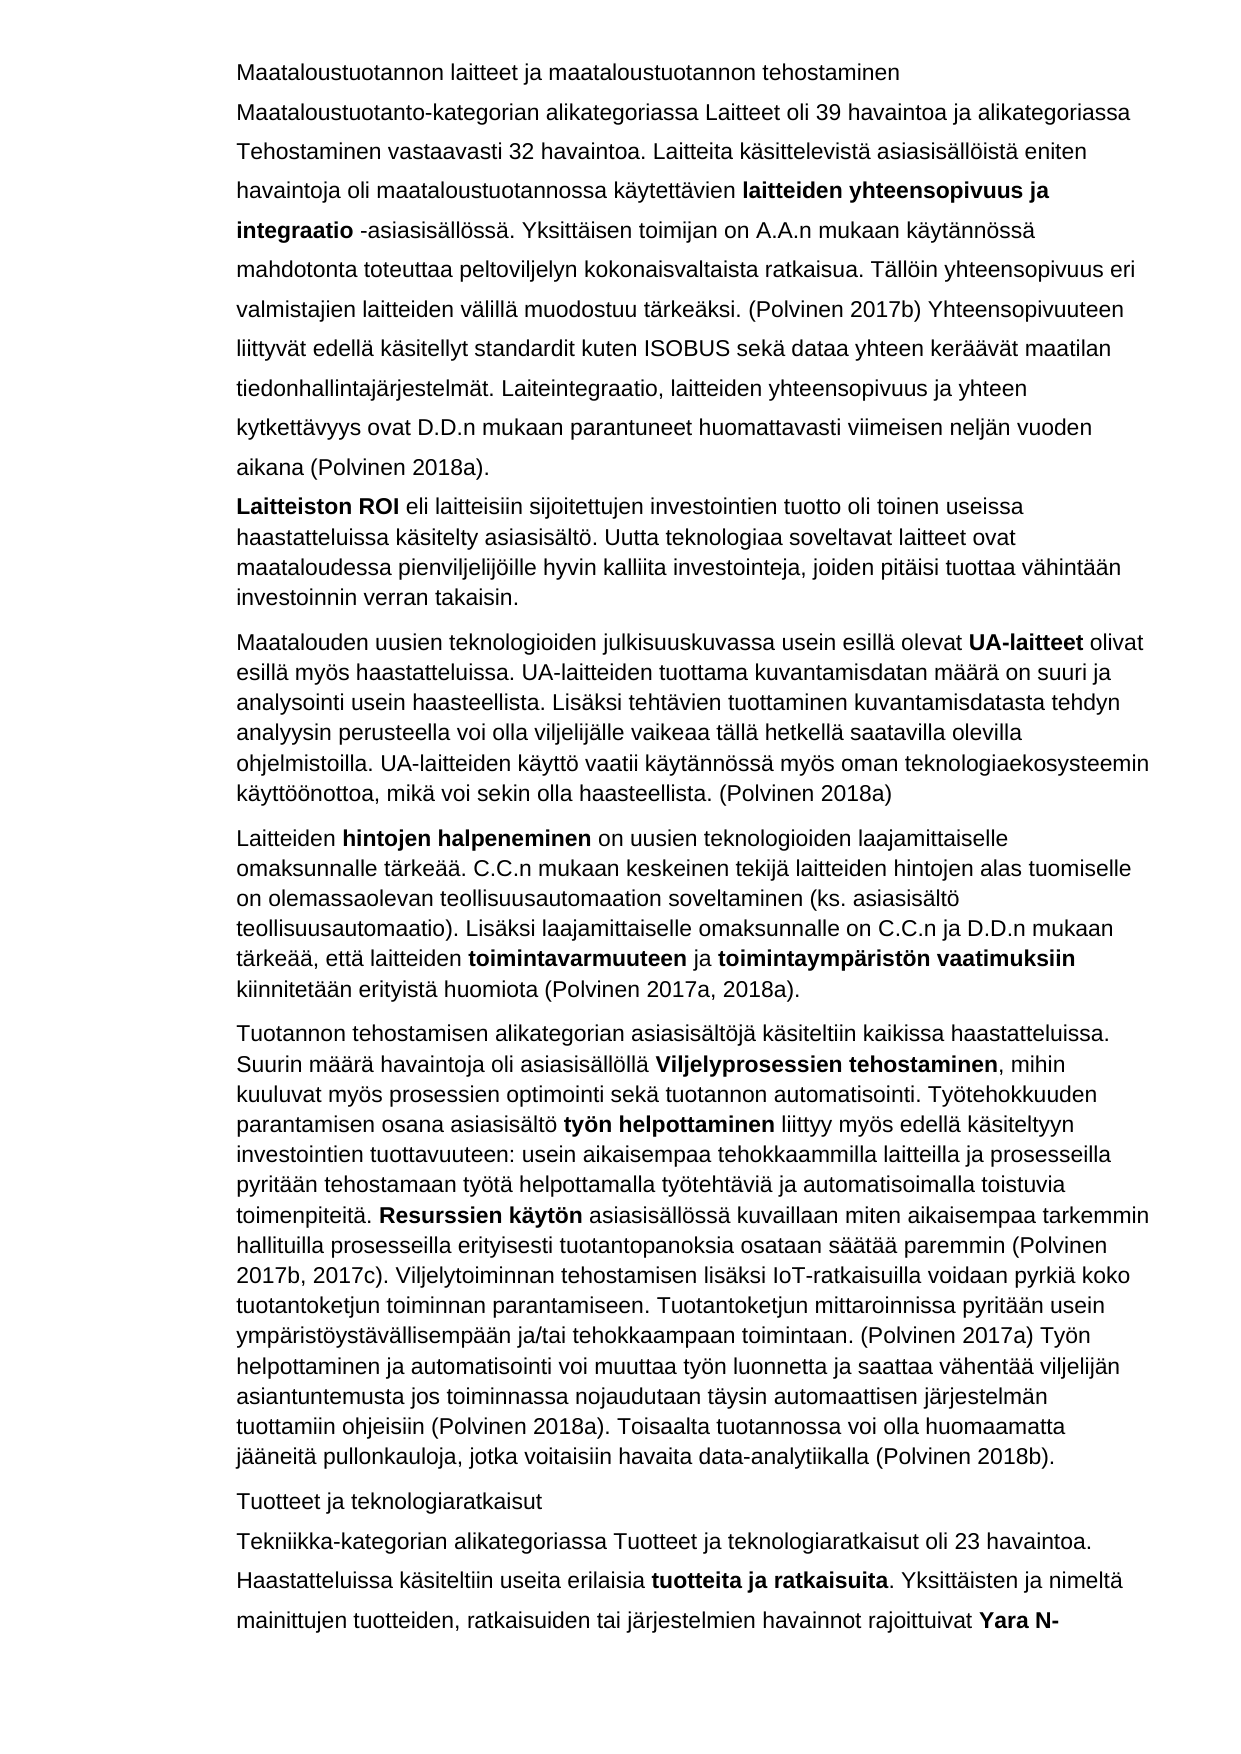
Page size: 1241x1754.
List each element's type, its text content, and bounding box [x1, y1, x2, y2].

text Laitteiston ROI eli laitteisiin sijoitettujen investointien tuotto oli toinen useissa haastatteluissa käsitelty asiasisältö. Uutta teknologiaa soveltavat laitteet ovat maataloudessa pienviljelijöille hyvin kalliita investointeja, joiden pitäisi tuottaa vähintään investoinnin verran takaisin. [236, 493, 1152, 610]
text Tuotannon tehostamisen alikategorian asiasisältöjä käsiteltiin kaikissa haastatteluissa. Suurin määrä havaintoja oli asiasisällöllä Viljelyprosessien tehostaminen, mihin kuuluvat myös prosessien optimointi sekä tuotannon automatisointi. Työtehokkuuden parantamisen osana asiasisältö työn helpottaminen liittyy myös edellä käsiteltyyn investointien tuottavuuteen: usein aikaisempaa tehokkaammilla laitteilla ja prosesseilla pyritään tehostamaan työtä helpottamalla työtehtäviä ja automatisoimalla toistuvia toimenpiteitä. Resurssien käytön asiasisällössä kuvaillaan miten aikaisempaa tarkemmin hallituilla prosesseilla erityisesti tuotantopanoksia osataan säätää paremmin (Polvinen 2017b, 2017c). Viljelytoiminnan tehostamisen lisäksi IoT-ratkaisuilla voidaan pyrkiä koko tuotantoketjun toiminnan parantamiseen. Tuotantoketjun mittaroinnissa pyritään usein ympäristöystävällisempään ja/tai tehokkaampaan toimintaan. (Polvinen 2017a) Työn helpottaminen ja automatisointi voi muuttaa työn luonnetta ja saattaa vähentää viljelijän asiantuntemusta jos toiminnassa nojaudutaan täysin automaattisen järjestelmän tuottamiin ohjeisiin (Polvinen 2018a). Toisaalta tuotannossa voi olla huomaamatta jääneitä pullonkauloja, jotka voitaisiin havaita data-analytiikalla (Polvinen 2018b). [236, 1020, 1152, 1470]
text Laitteiden hintojen halpeneminen on uusien teknologioiden laajamittaiselle omaksunnalle tärkeää. C.C.n mukaan keskeinen tekijä laitteiden hintojen alas tuomiselle on olemassaolevan teollisuusautomaation soveltaminen (ks. asiasisältö teollisuusautomaatio). Lisäksi laajamittaiselle omaksunnalle on C.C.n ja D.D.n mukaan tärkeää, että laitteiden toimintavarmuuteen ja toimintaympäristön vaatimuksiin kiinnitetään erityistä huomiota (Polvinen 2017a, 2018a). [236, 824, 1152, 1002]
text Maatalouden uusien teknologioiden julkisuuskuvassa usein esillä olevat UA-laitteet olivat esillä myös haastatteluissa. UA-laitteiden tuottama kuvantamisdatan määrä on suuri ja analysointi usein haasteellista. Lisäksi tehtävien tuottaminen kuvantamisdatasta tehdyn analyysin perusteella voi olla viljelijälle vaikeaa tällä hetkellä saatavilla olevilla ohjelmistoilla. UA-laitteiden käyttö vaatii käytännössä myös oman teknologiaekosysteemin käyttöönottoa, mikä voi sekin olla haasteellista. (Polvinen 2018a) [236, 629, 1152, 806]
